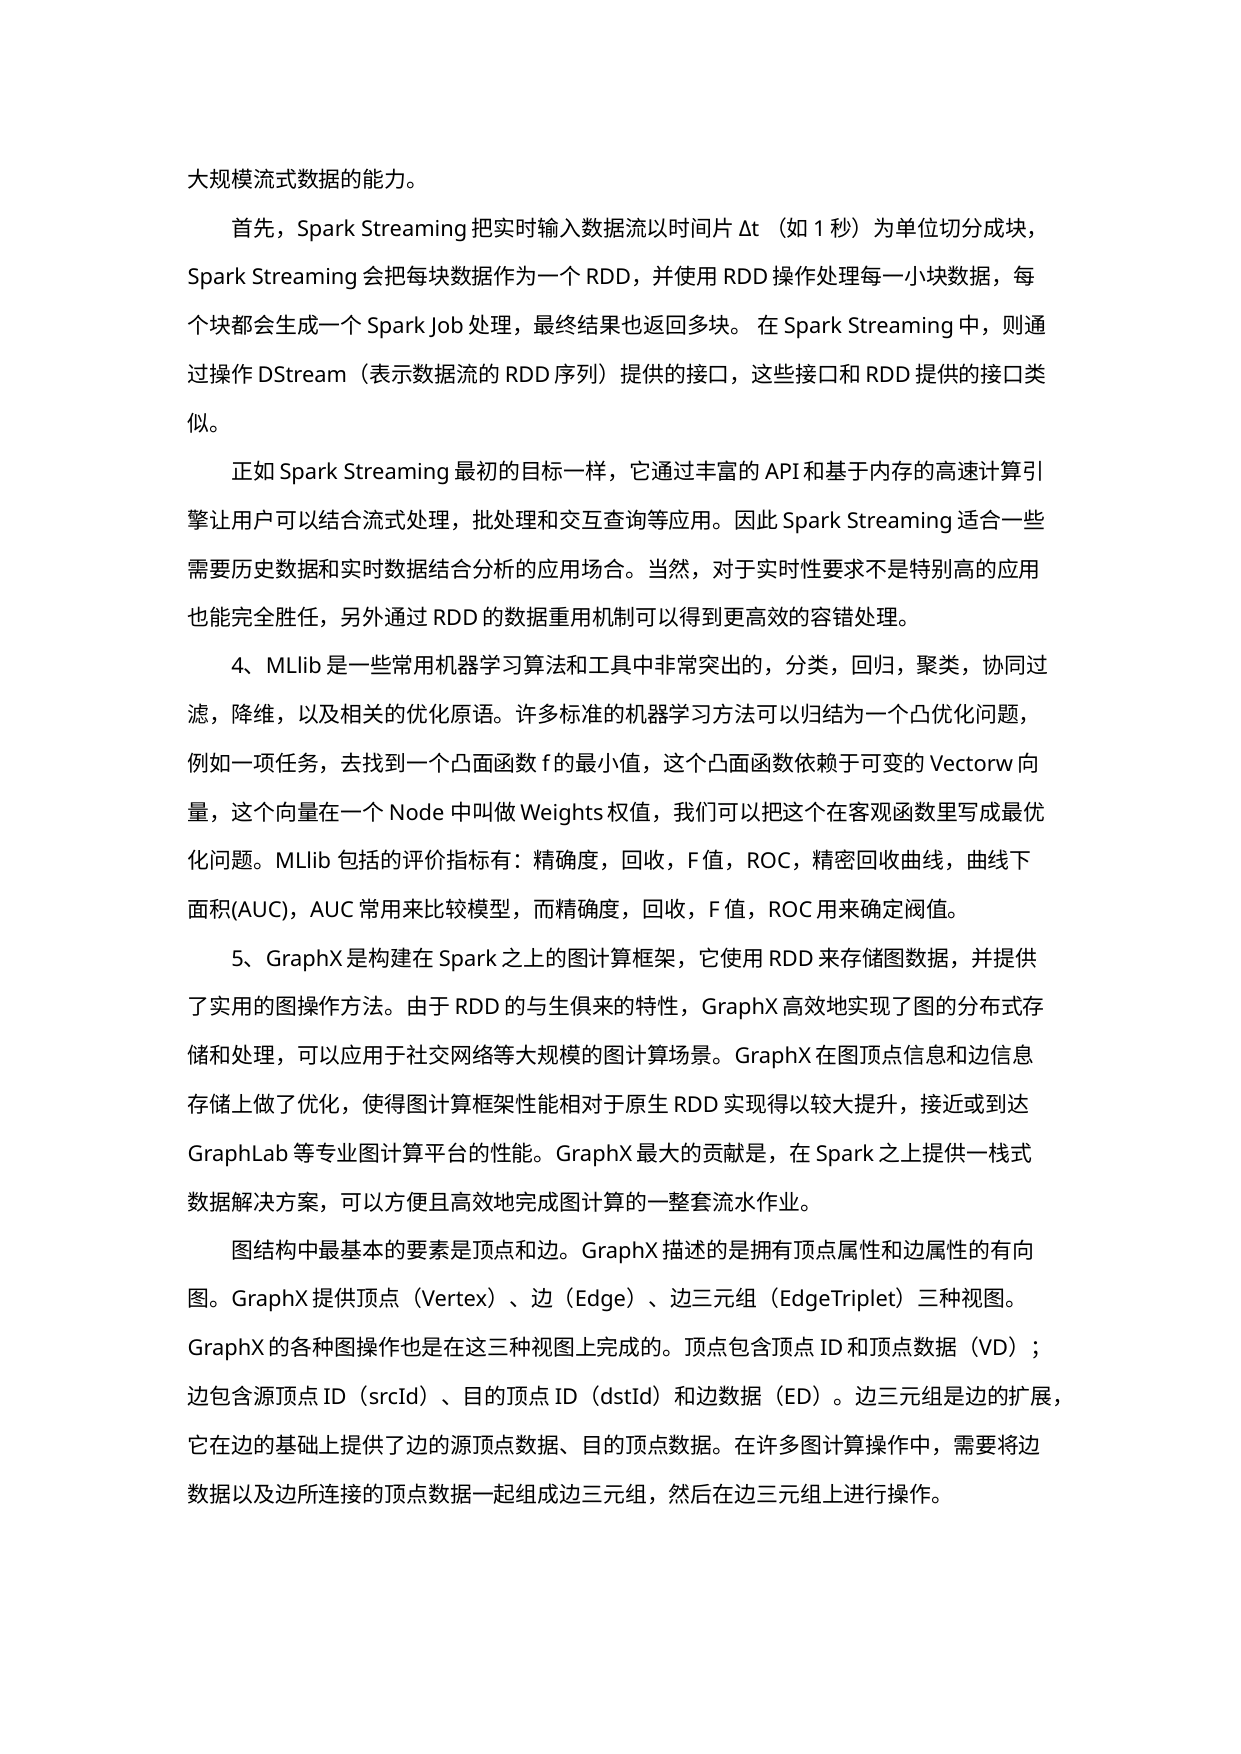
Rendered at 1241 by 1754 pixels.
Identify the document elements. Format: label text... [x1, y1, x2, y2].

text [187, 162, 1053, 194]
text 首先，Spark Streaming把实时输入数据流以时间片Δt （如1秒）为单位切分成块，Spark Streaming会把每块数据作为一个RDD，并使用RDD操作处理每一小块数据，每个块都会生成一个Spark Job处理，最终结果也返回多块。 在Spark Streaming中，则通过操作DStream（表示数据流的RDD序列）提供的接口，这些接口和RDD提供的接口类似。 [187, 210, 1053, 438]
text 图结构中最基本的要素是顶点和边。GraphX描述的是拥有顶点属性和边属性的有向图。GraphX提供顶点（Vertex）、边（Edge）、边三元组（EdgeTriplet）三种视图。GraphX的各种图操作也是在这三种视图上完成的。顶点包含顶点ID和顶点数据（VD）；边包含源顶点ID（srcId）、目的顶点ID（dstId）和边数据（ED）。边三元组是边的扩展，它在边的基础上提供了边的源顶点数据、目的顶点数据。在许多图计算操作中，需要将边数据以及边所连接的顶点数据一起组成边三元组，然后在边三元组上进行操作。 [187, 1232, 1053, 1509]
text 5、GraphX是构建在Spark之上的图计算框架，它使用RDD来存储图数据，并提供了实用的图操作方法。由于RDD的与生俱来的特性，GraphX高效地实现了图的分布式存储和处理，可以应用于社交网络等大规模的图计算场景。GraphX在图顶点信息和边信息存储上做了优化，使得图计算框架性能相对于原生RDD实现得以较大提升，接近或到达GraphLab等专业图计算平台的性能。GraphX最大的贡献是，在Spark之上提供一栈式数据解决方案，可以方便且高效地完成图计算的一整套流水作业。 [187, 940, 1053, 1217]
text 4、MLlib是一些常用机器学习算法和工具中非常突出的，分类，回归，聚类，协同过滤，降维，以及相关的优化原语。许多标准的机器学习方法可以归结为一个凸优化问题，例如一项任务，去找到一个凸面函数f的最小值，这个凸面函数依赖于可变的Vectorw向量，这个向量在一个Node 中叫做Weights权值，我们可以把这个在客观函数里写成最优化问题。MLlib 包括的评价指标有：精确度，回收，F值，ROC，精密回收曲线，曲线下面积(AUC)，AUC常用来比较模型，而精确度，回收，F值，ROC用来确定阀值。 [187, 648, 1053, 924]
text 正如Spark Streaming最初的目标一样，它通过丰富的API和基于内存的高速计算引擎让用户可以结合流式处理，批处理和交互查询等应用。因此Spark Streaming适合一些需要历史数据和实时数据结合分析的应用场合。当然，对于实时性要求不是特别高的应用也能完全胜任，另外通过RDD的数据重用机制可以得到更高效的容错处理。 [187, 454, 1053, 632]
